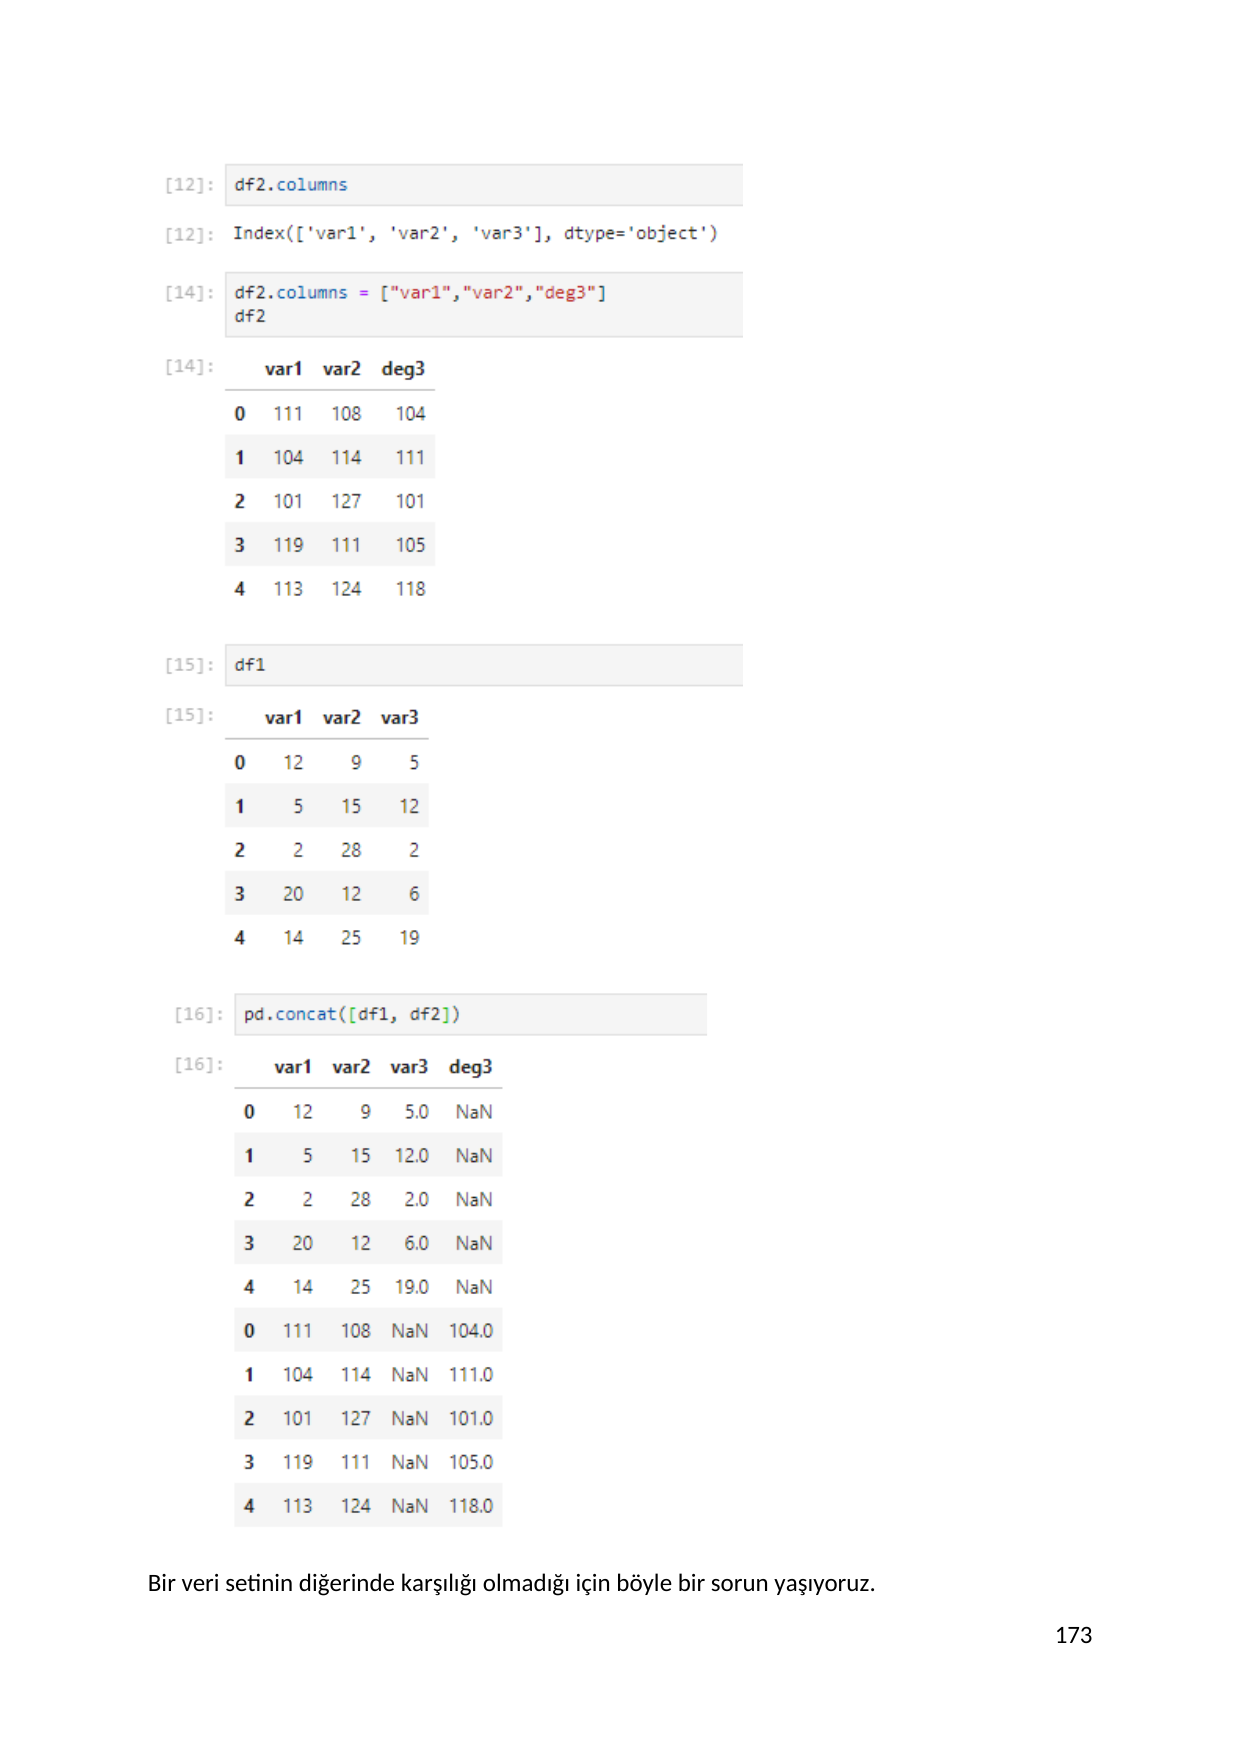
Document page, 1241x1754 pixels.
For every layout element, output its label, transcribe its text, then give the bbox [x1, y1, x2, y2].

picture [147, 978, 708, 1549]
text Bir veri setinin diğerinde karşılığı olmadığı için böyle bir sorun yaşıyoruz. [148, 1568, 1092, 1598]
picture [147, 147, 743, 976]
